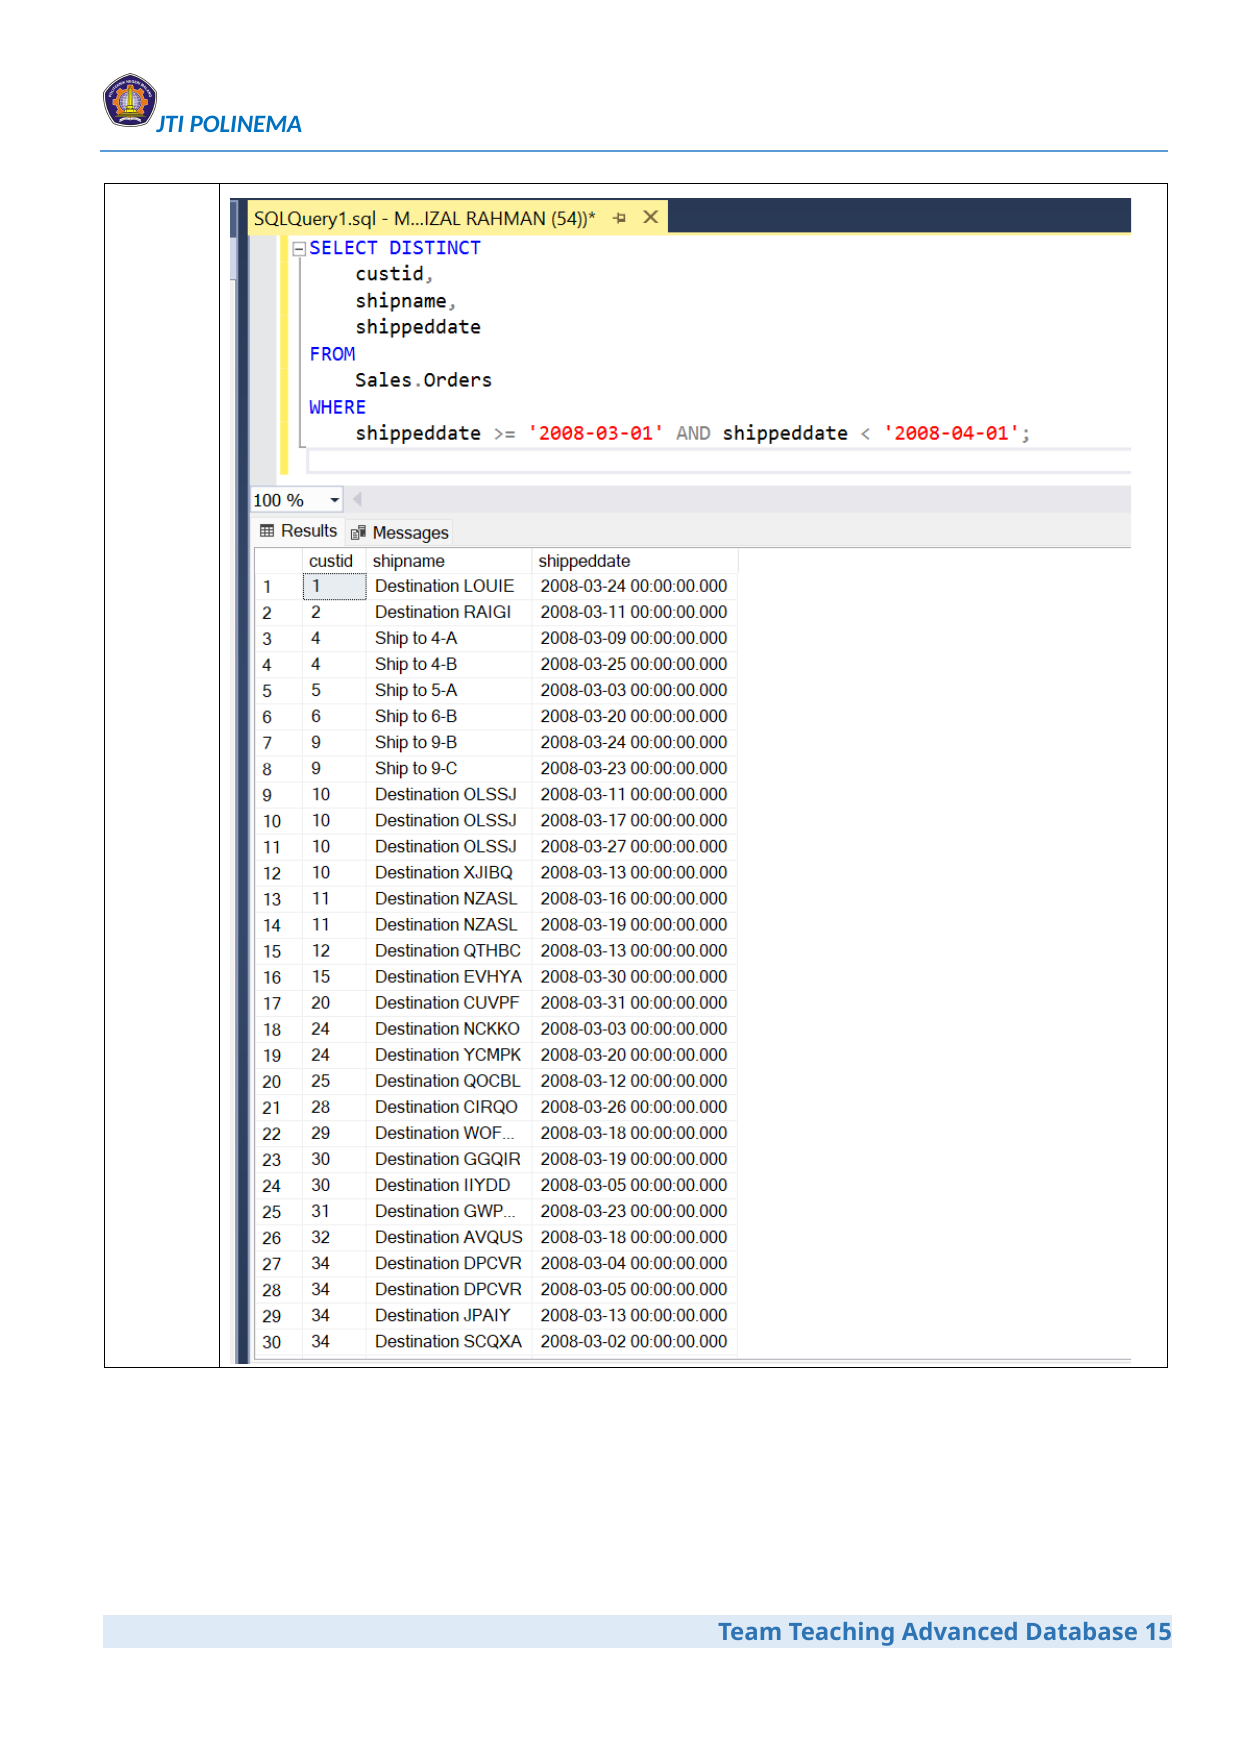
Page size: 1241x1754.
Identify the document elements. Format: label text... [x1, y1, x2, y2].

picture [230, 198, 1132, 1364]
picture [103, 73, 157, 127]
table_cell 2 [105, 184, 219, 1367]
table_cell [ Question- 8 ] Write a SELECT query to get unique data in the custid, shipname, shipdate columns in the Sales.Orders table . Filter the results to only display orders in March 2008. SELECT DISTINCT custid, shipname, shippeddate FROM Sales.Orders WHERE shippeddate >= '2008-03-01' AND shippeddate < '2008-04-01'; [220, 184, 1167, 1367]
